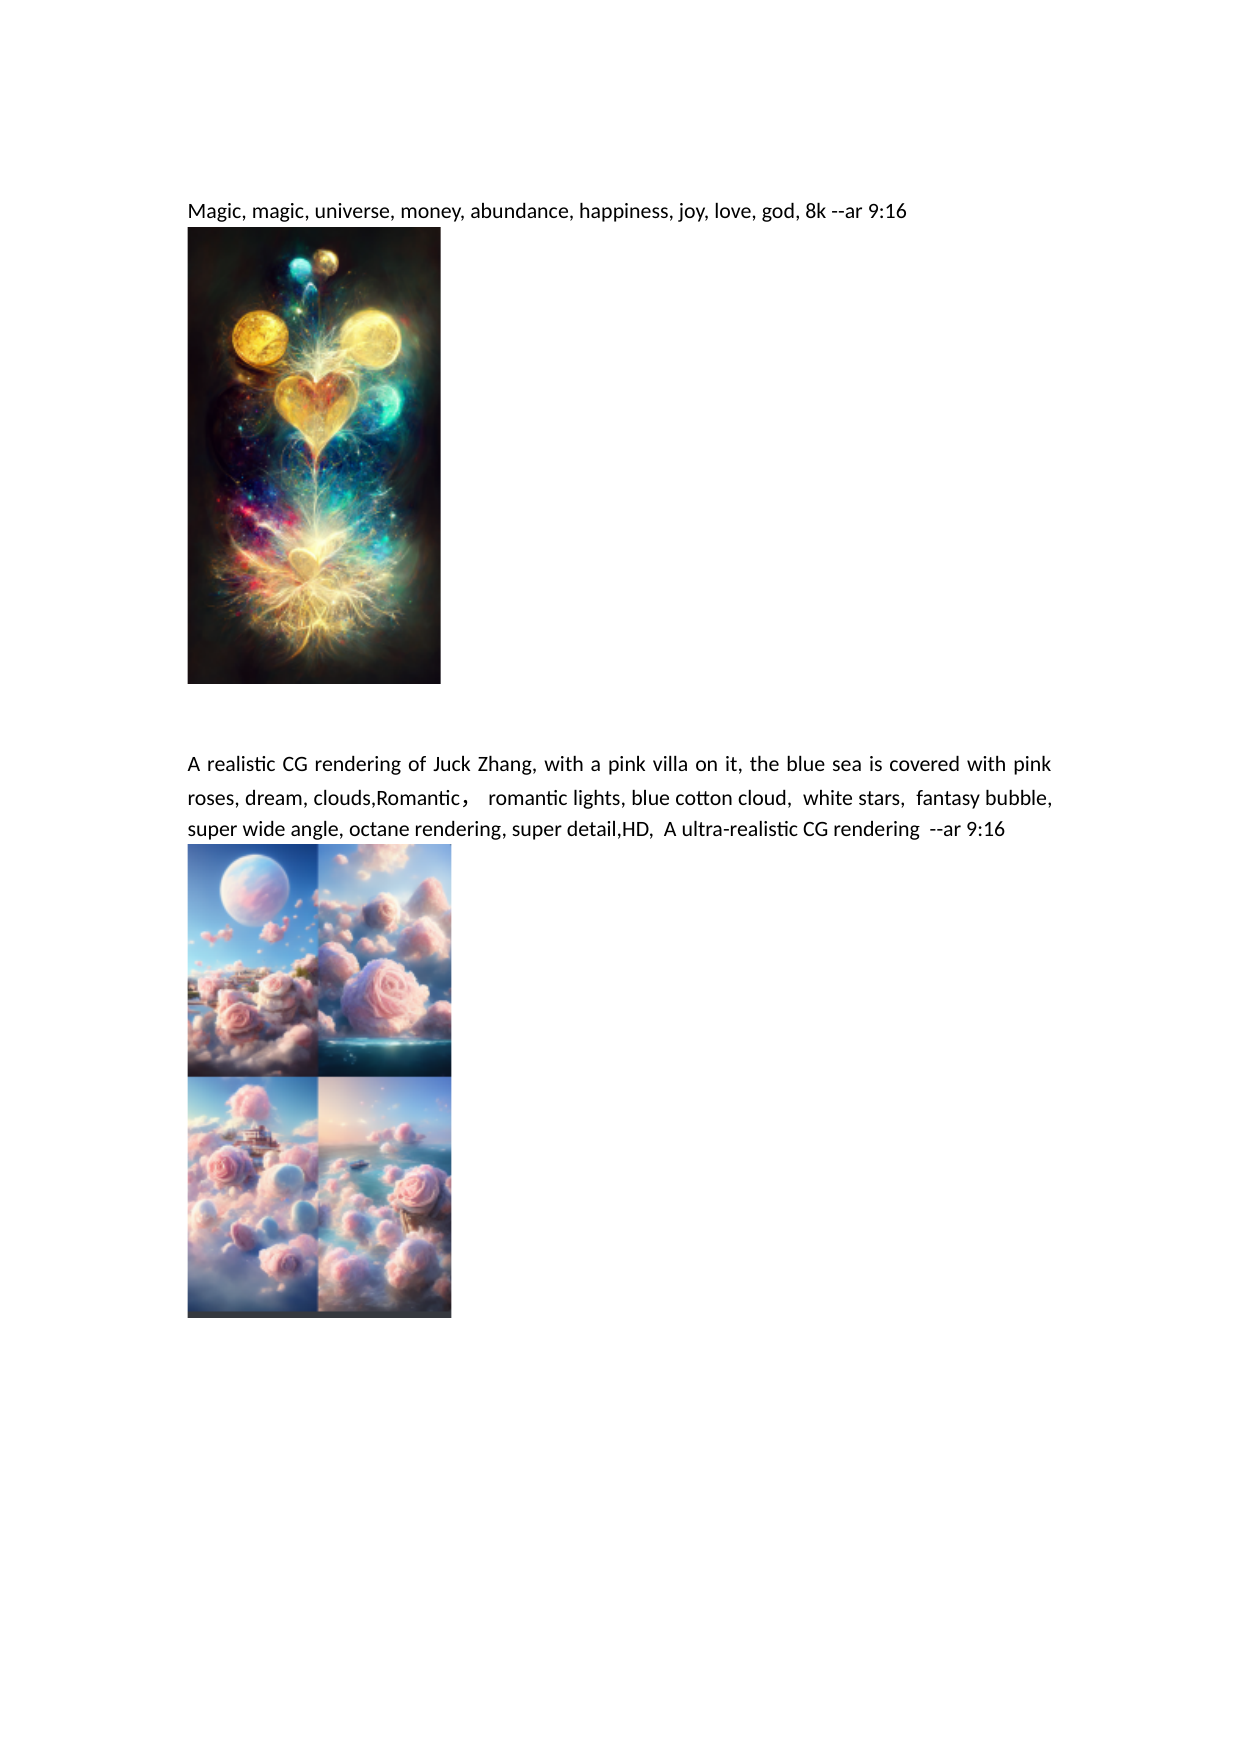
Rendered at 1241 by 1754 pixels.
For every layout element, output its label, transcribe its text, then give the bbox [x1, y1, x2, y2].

text Magic, magic, universe, money, abundance, happiness, joy, love, god, 8k --ar 9:16 [187, 194, 1053, 227]
picture [187, 844, 452, 1318]
text A realistic CG rendering of Juck Zhang, with a pink villa on it, the blue sea is covered with pink roses, dream, clouds,Romantic， romantic lights, blue cotton cloud, white stars, fantasy bubble, super wide angle, octane rendering, super detail,HD, A ultra-realistic CG rendering --ar 9:16 [187, 747, 1053, 844]
picture [187, 227, 441, 684]
